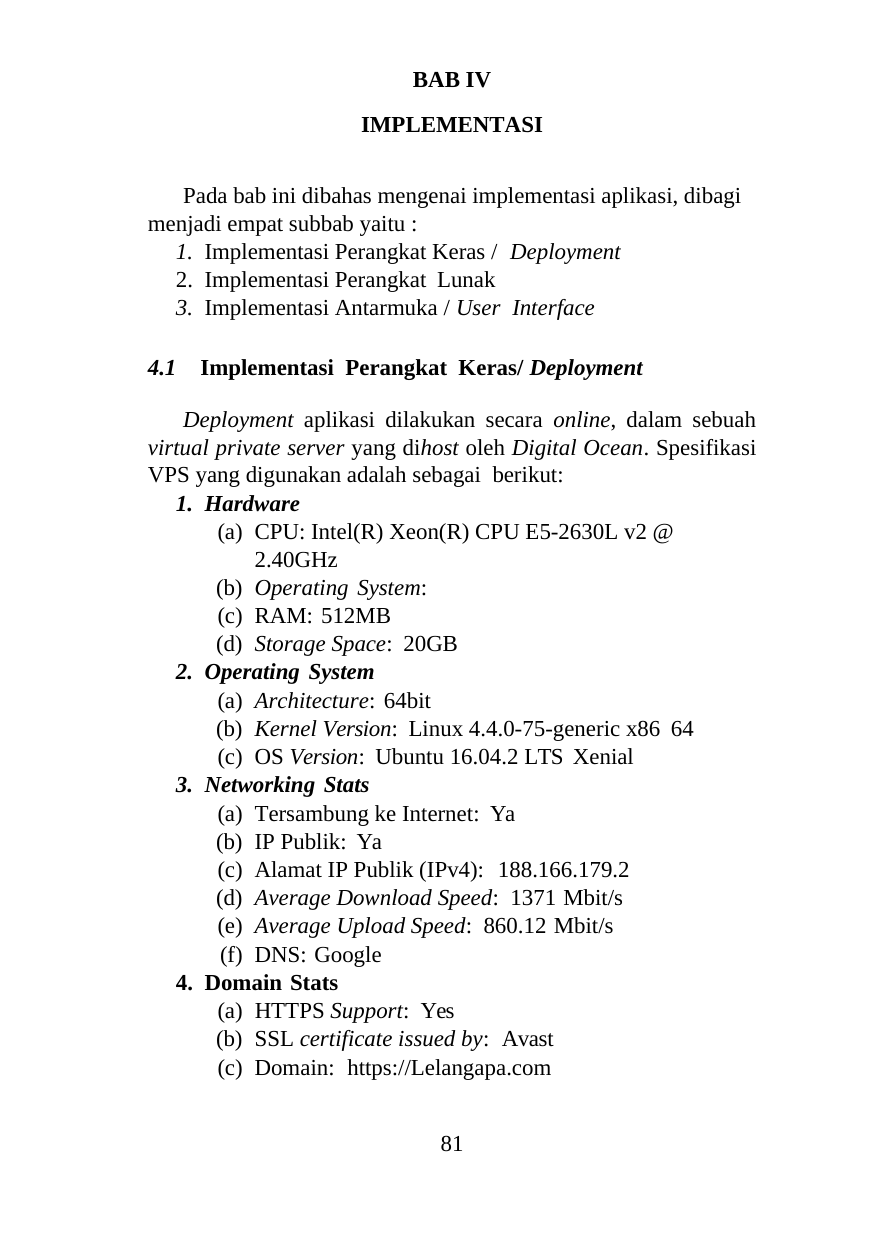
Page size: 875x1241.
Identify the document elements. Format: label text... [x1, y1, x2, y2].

list HTTPS Support: Yes [217, 997, 768, 1023]
text Pada bab ini dibahas mengenai implementasi aplikasi, dibagi menjadi empat subbab yaitu : [148, 182, 768, 236]
text Deployment aplikasi dilakukan secara online, dalam sebuah virtual private server yang dihost oleh Digital Ocean. Spesifikasi VPS yang digunakan adalah sebagai berikut: [148, 406, 756, 488]
list Implementasi Antarmuka / User Interface [176, 294, 768, 321]
list IP Publik: Ya [216, 828, 768, 854]
list Architecture: 64bit [217, 687, 768, 713]
list Implementasi Perangkat Lunak [176, 266, 768, 292]
list OS Version: Ubuntu 16.04.2 LTS Xenial [217, 743, 768, 769]
list DNS: Google [220, 941, 768, 967]
list RAM: 512MB [217, 602, 768, 628]
list Implementasi Perangkat Keras / Deployment [176, 238, 768, 264]
list Alamat IP Publik (IPv4): 188.166.179.2 [217, 856, 768, 882]
subtitle BAB IV IMPLEMENTASI [359, 66, 544, 138]
list Average Download Speed: 1371 Mbit/s [216, 884, 768, 911]
list Storage Space: 20GB [216, 630, 768, 657]
subtitle Operating System [176, 658, 768, 685]
list Implementasi Perangkat Keras/ Deployment [148, 353, 768, 380]
subtitle Networking Stats [176, 771, 768, 798]
list Domain: https://Lelangapa.com [217, 1054, 768, 1080]
list Average Upload Speed: 860.12 Mbit/s [217, 912, 768, 939]
list Kernel Version: Linux 4.4.0-75-generic x86 64 [216, 715, 768, 741]
list SSL certificate issued by: Avast [216, 1025, 768, 1052]
subtitle Domain Stats [176, 969, 768, 995]
subtitle Hardware [176, 489, 768, 516]
list Tersambung ke Internet: Ya [217, 799, 768, 826]
text 81 [147, 1130, 756, 1156]
list CPU: Intel(R) Xeon(R) CPU E5-2630L v2 @ 2.40GHz [217, 518, 756, 572]
list Operating System: [216, 574, 768, 600]
